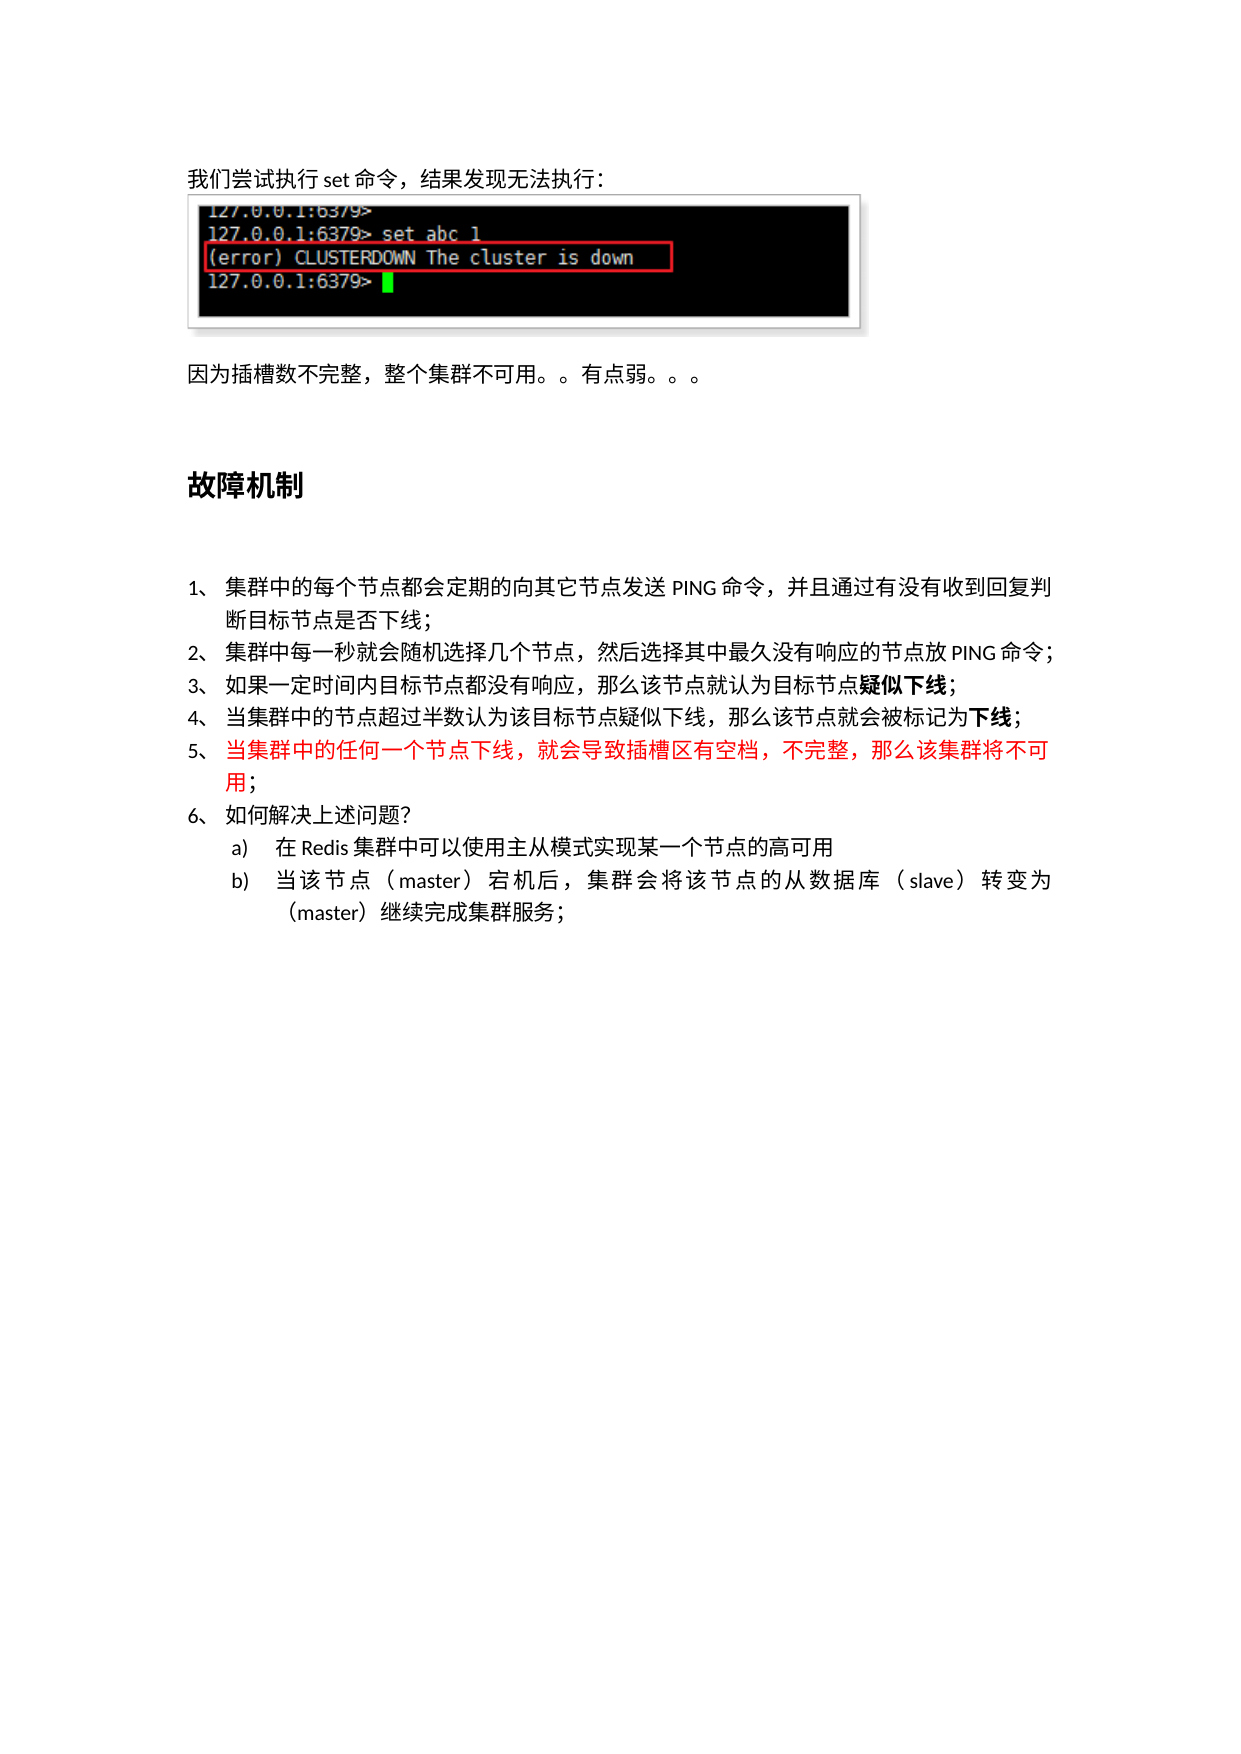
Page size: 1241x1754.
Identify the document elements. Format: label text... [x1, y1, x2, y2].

list 在Redis集群中可以使用主从模式实现某一个节点的高可用 [231, 830, 1053, 862]
list 当集群中的节点超过半数认为该目标节点疑似下线，那么该节点就会被标记为下线； [187, 700, 1053, 732]
subtitle 故障机制 [187, 451, 1053, 516]
list 当该节点（master）宕机后，集群会将该节点的从数据库（slave）转变为（master）继续完成集群服务； [231, 862, 1053, 927]
list 如何解决上述问题？ [187, 797, 1053, 830]
picture [187, 194, 869, 337]
text 我们尝试执行set命令，结果发现无法执行： [187, 162, 1053, 194]
list 集群中的每个节点都会定期的向其它节点发送PING命令，并且通过有没有收到回复判断目标节点是否下线； [187, 570, 1053, 635]
list 集群中每一秒就会随机选择几个节点，然后选择其中最久没有响应的节点放PING命令； [187, 635, 1053, 667]
text 因为插槽数不完整，整个集群不可用。。有点弱。。。 [187, 357, 1053, 389]
list 当集群中的任何一个节点下线，就会导致插槽区有空档，不完整，那么该集群将不可用； [187, 732, 1053, 797]
list 如果一定时间内目标节点都没有响应，那么该节点就认为目标节点疑似下线； [187, 667, 1053, 700]
